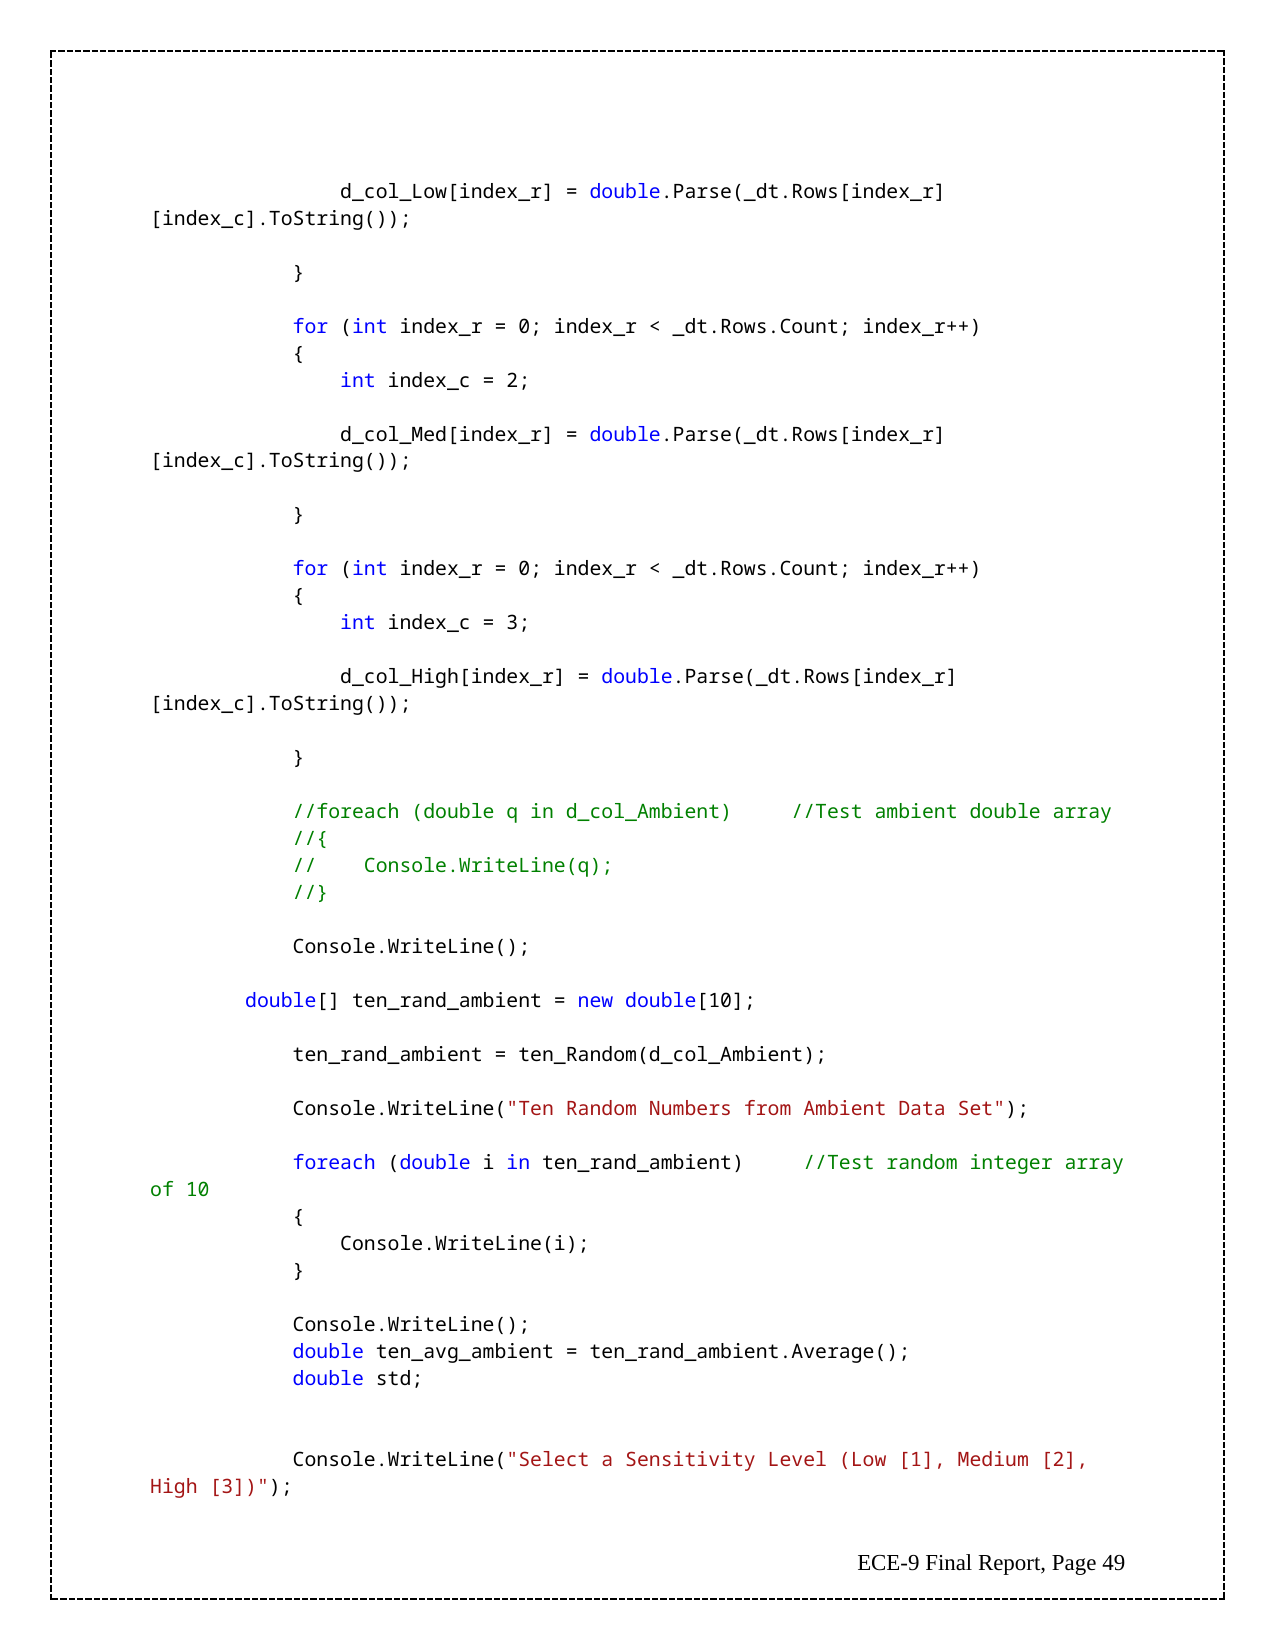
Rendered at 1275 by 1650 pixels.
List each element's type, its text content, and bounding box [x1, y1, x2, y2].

text d_col_High[index_r] = double.Parse(_dt.Rows[index_r][index_c].ToString()); [150, 663, 1125, 717]
text d_col_Med[index_r] = double.Parse(_dt.Rows[index_r][index_c].ToString()); [150, 420, 1125, 474]
text Console.WriteLine(i); [150, 1229, 1125, 1256]
text double std; [150, 1364, 1125, 1391]
text //foreach (double q in d_col_Ambient) //Test ambient double array [150, 797, 1125, 824]
text int index_c = 2; [150, 366, 1125, 393]
text Console.WriteLine("Ten Random Numbers from Ambient Data Set"); [150, 1094, 1125, 1121]
text foreach (double i in ten_rand_ambient) //Test random integer array of 10 [150, 1148, 1125, 1202]
text double ten_avg_ambient = ten_rand_ambient.Average(); [150, 1337, 1125, 1364]
text //} [150, 878, 1125, 905]
text // Console.WriteLine(q); [150, 851, 1125, 878]
text { [150, 1202, 1125, 1229]
text { [150, 582, 1125, 609]
text ten_rand_ambient = ten_Random(d_col_Ambient); [150, 1040, 1125, 1067]
text double[] ten_rand_ambient = new double[10]; [150, 986, 1125, 1013]
text { [150, 339, 1125, 366]
text Console.WriteLine(); [150, 1310, 1125, 1337]
text } [150, 501, 1125, 528]
text Console.WriteLine(); [150, 932, 1125, 959]
text for (int index_r = 0; index_r < _dt.Rows.Count; index_r++) [150, 555, 1125, 582]
text Console.WriteLine("Select a Sensitivity Level (Low [1], Medium [2], High [3])"); [150, 1445, 1125, 1499]
text } [150, 258, 1125, 285]
text } [150, 1256, 1125, 1283]
text int index_c = 3; [150, 609, 1125, 636]
text d_col_Low[index_r] = double.Parse(_dt.Rows[index_r][index_c].ToString()); [150, 177, 1125, 231]
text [150, 312, 1125, 339]
text //{ [150, 824, 1125, 851]
text } [150, 743, 1125, 771]
